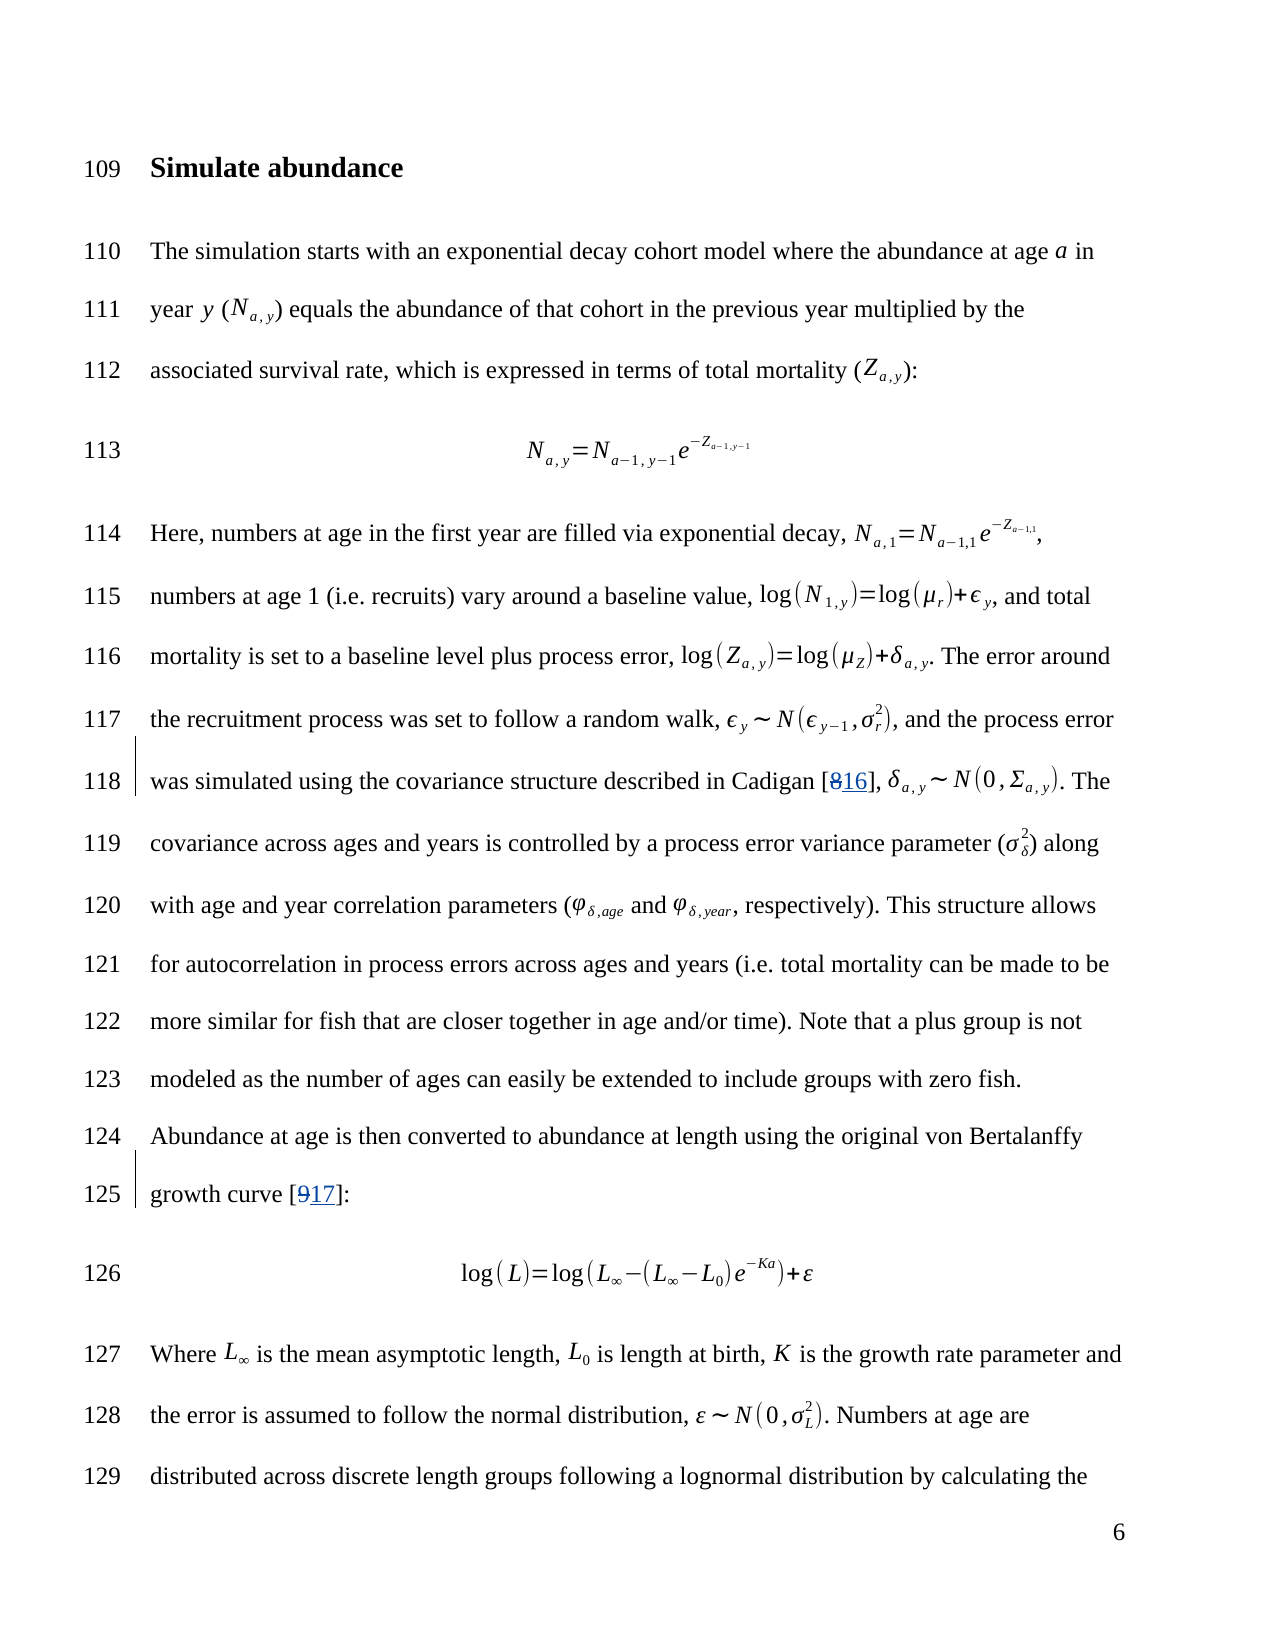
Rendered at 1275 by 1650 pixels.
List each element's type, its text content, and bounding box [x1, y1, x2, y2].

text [150, 1337, 1125, 1490]
subtitle Simulate abundance [150, 150, 1125, 183]
text Here, numbers at age in the first year are filled via exponential decay, , numbers at age 1 (i.e. recruits) vary around a baseline value, , and total mortality is set to a baseline level plus process error, . The error around the recruitment process was set to follow a random walk, , and the process error was simulated using the covariance structure described in Cadigan [], . The covariance across ages and years is controlled by a process error variance parameter () along with age and year correlation parameters ( and , respectively). This structure allows for autocorrelation in process errors across ages and years (i.e. total mortality can be made to be more similar for fish that are closer together in age and/or time). Note that a plus group is not modeled as the number of ages can easily be extended to include groups with zero fish. Abundance at age is then converted to abundance at length using the original von Bertalanffy growth curve []: [150, 515, 1125, 1207]
text The simulation starts with an exponential decay cohort model where the abundance at age in year () equals the abundance of that cohort in the previous year multiplied by the associated survival rate, which is expressed in terms of total mortality (): [150, 236, 1125, 385]
